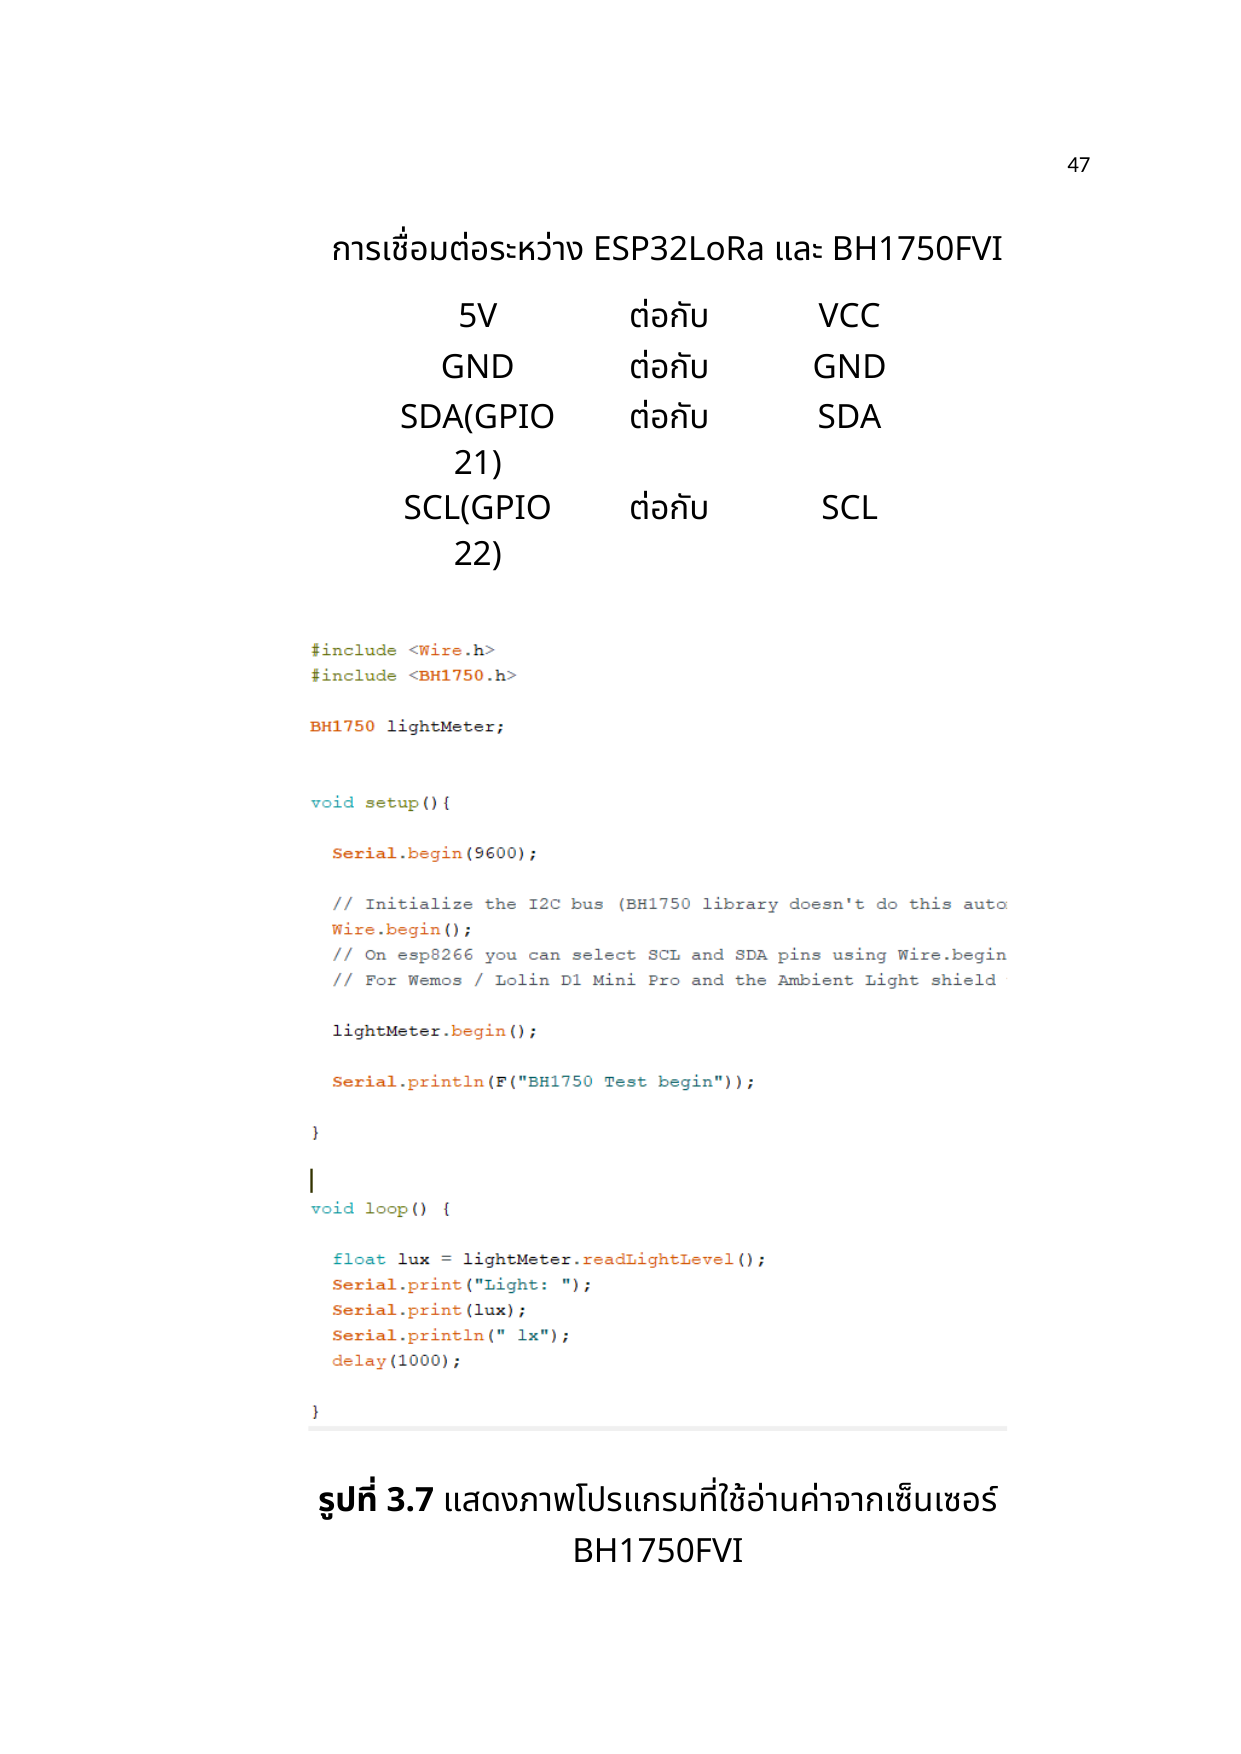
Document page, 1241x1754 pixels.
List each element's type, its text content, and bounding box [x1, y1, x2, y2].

table_cell GND [768, 343, 931, 393]
table_header 5V [385, 292, 570, 343]
table_cell SDA(GPIO21) [385, 393, 570, 484]
table_cell SCL [768, 484, 931, 575]
table_header VCC [768, 292, 931, 343]
table_cell ต่อกับ [570, 343, 768, 393]
table_header รูปที่ 3.7 แสดงภาพโปรแกรมที่ใช้อ่านค่าจากเซ็นเซอร์ BH1750FVI [225, 637, 1090, 1572]
table_cell SCL(GPIO22) [385, 484, 570, 575]
table_cell ต่อกับ [570, 484, 768, 575]
table_cell ต่อกับ [570, 393, 768, 484]
picture [308, 636, 1008, 1431]
table_cell SDA [768, 393, 931, 484]
table_cell GND [385, 343, 570, 393]
table_header ต่อกับ [570, 292, 768, 343]
text การเชื่อมต่อระหว่าง ESP32LoRa และ BH1750FVI [225, 225, 1090, 276]
